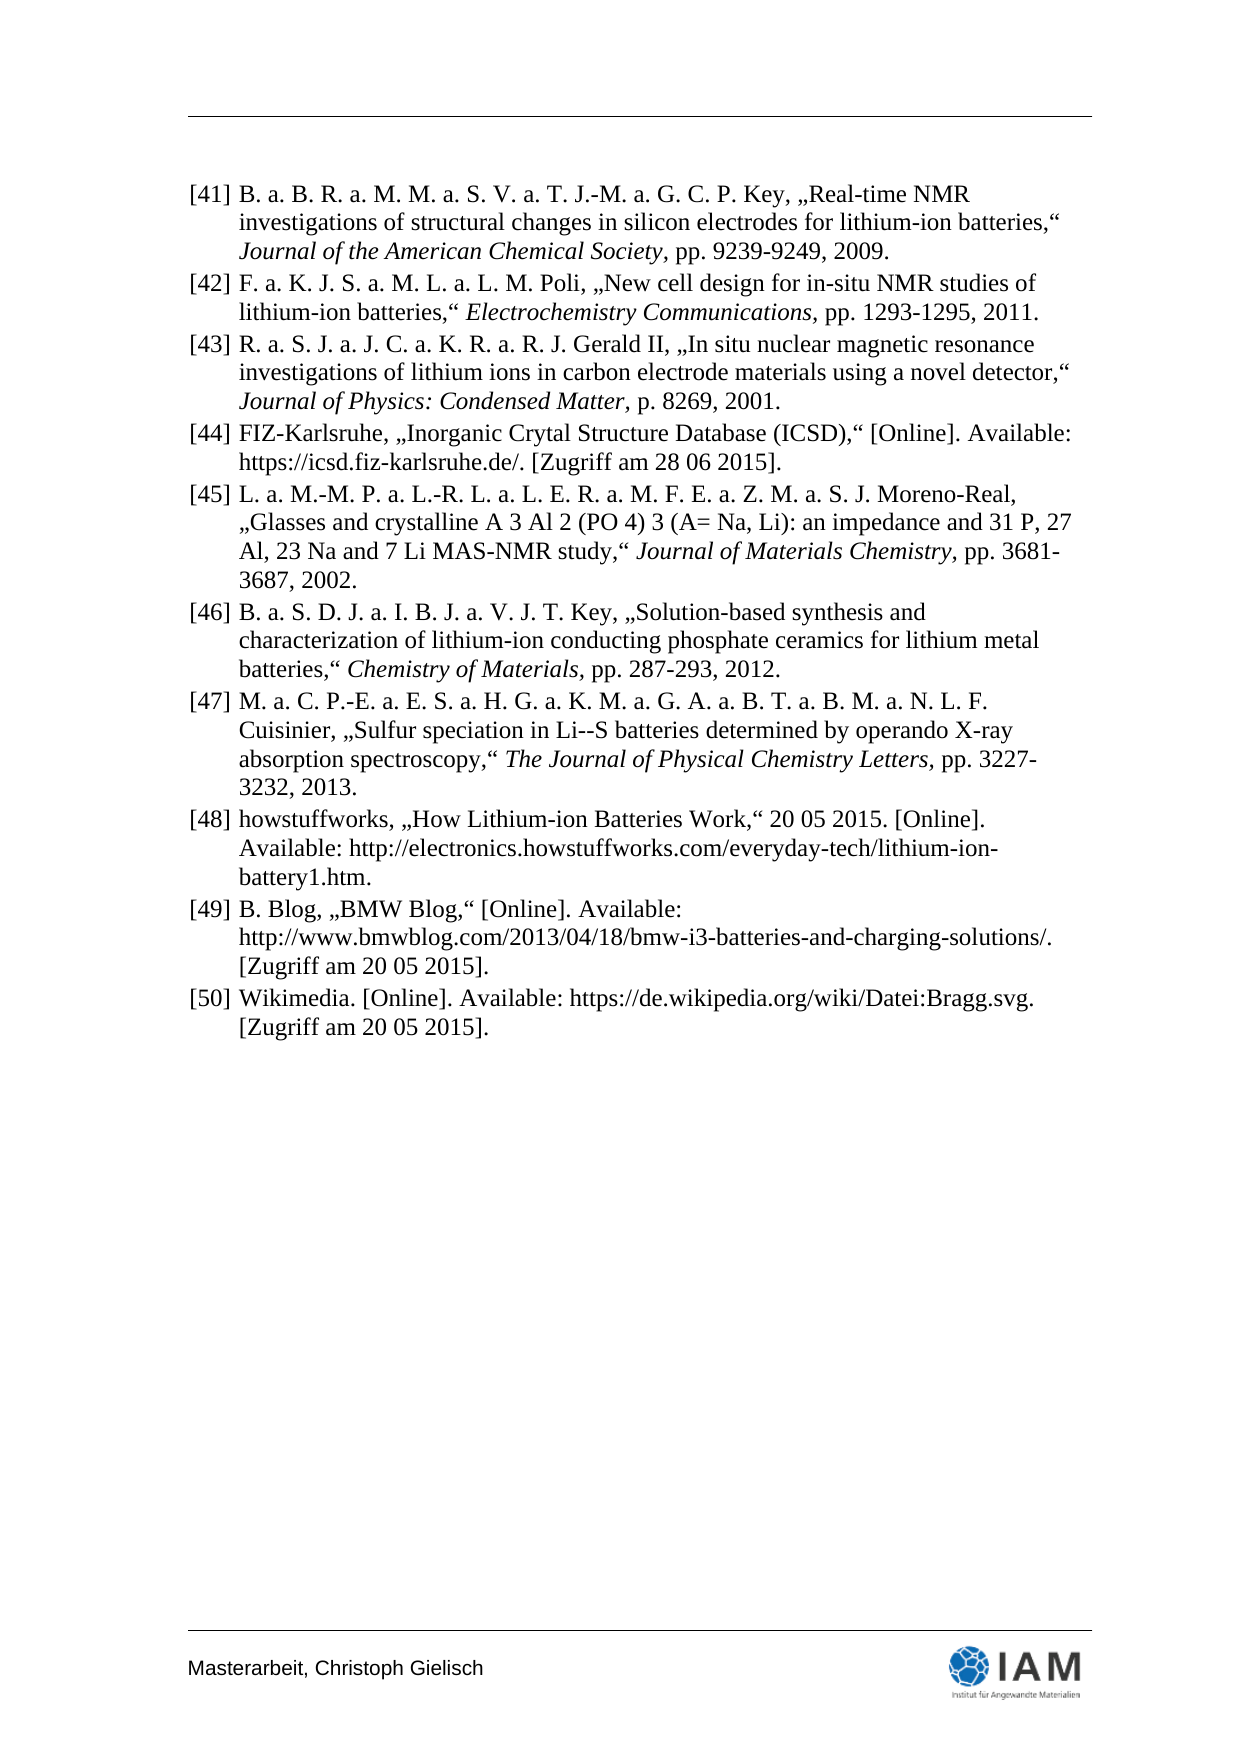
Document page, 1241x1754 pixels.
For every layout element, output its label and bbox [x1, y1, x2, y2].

picture [938, 1638, 1093, 1709]
